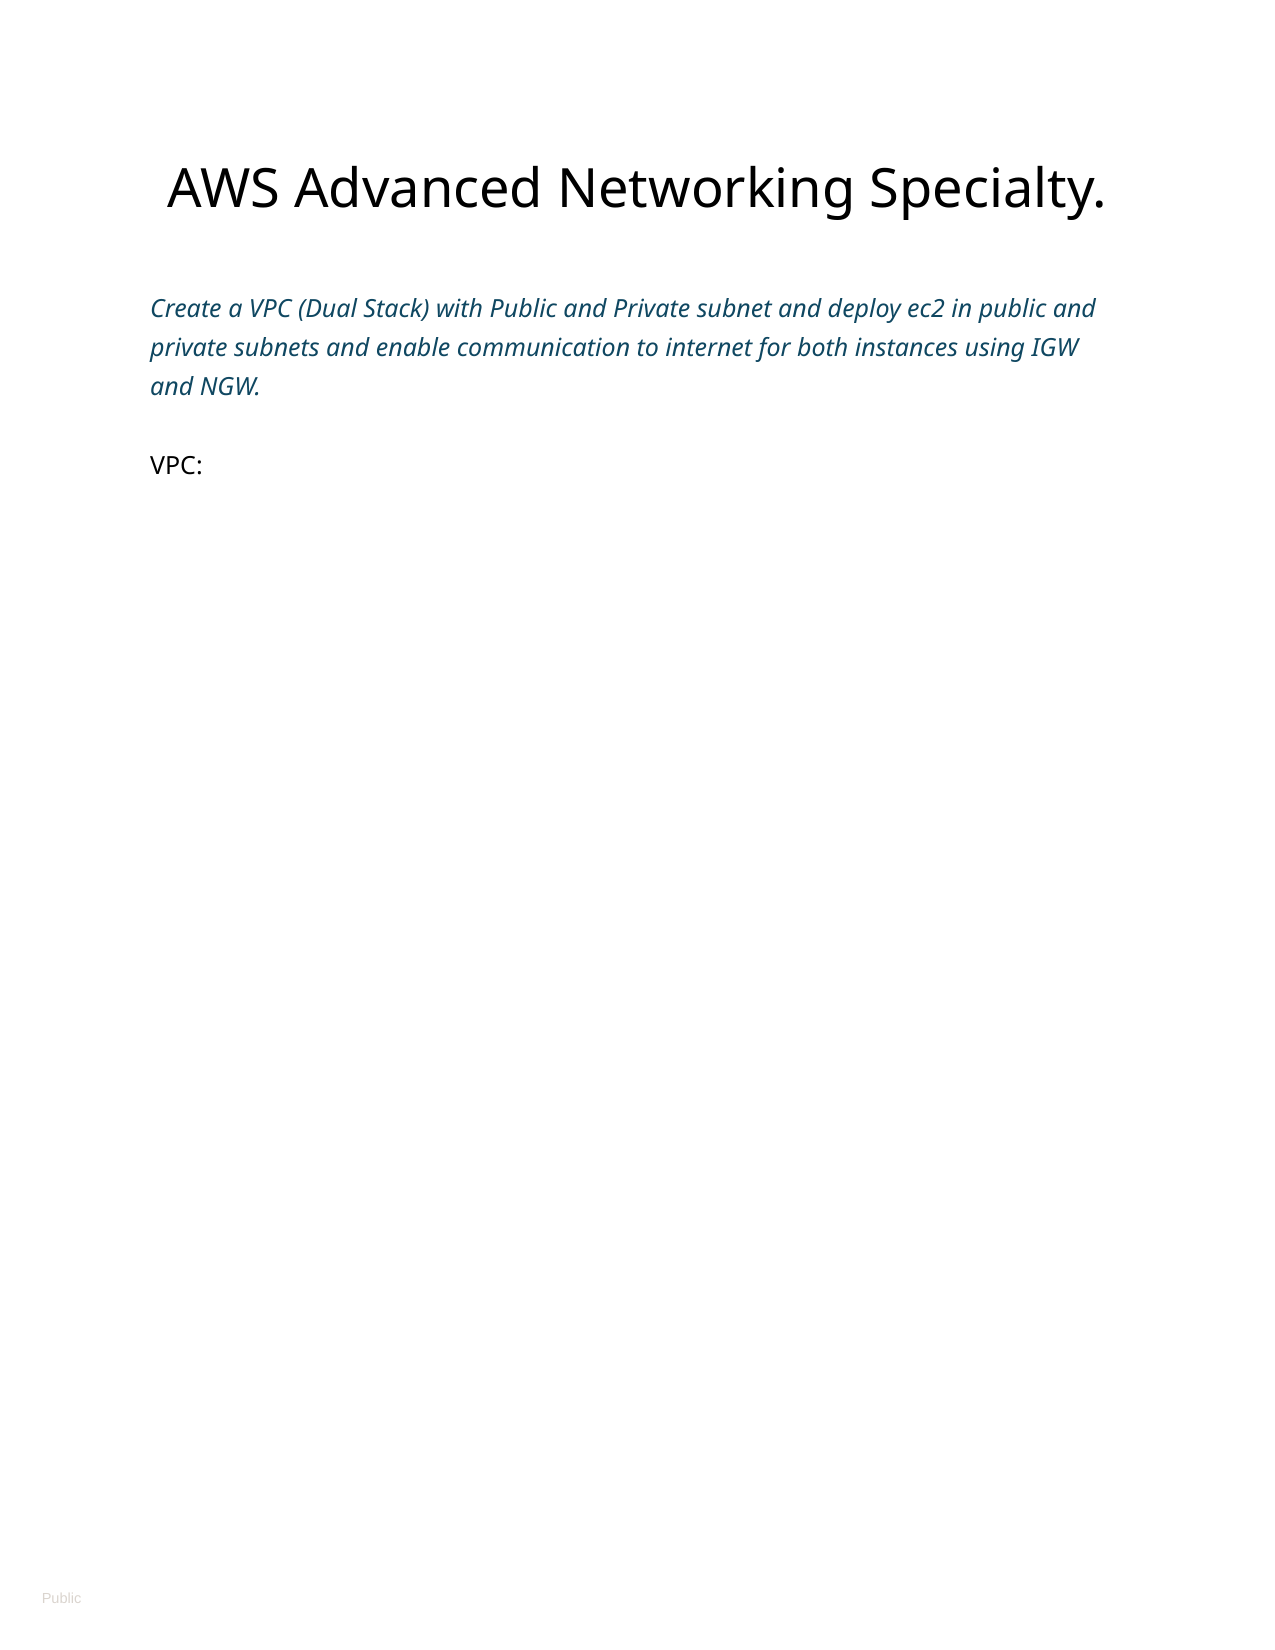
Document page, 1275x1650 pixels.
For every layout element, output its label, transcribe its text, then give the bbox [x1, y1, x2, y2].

text Create a VPC (Dual Stack) with Public and Private subnet and deploy ec2 in public and private subnets and enable communication to internet for both instances using IGW and NGW. VPC: [150, 251, 1125, 481]
text AWS Advanced Networking Specialty. [150, 150, 1125, 224]
